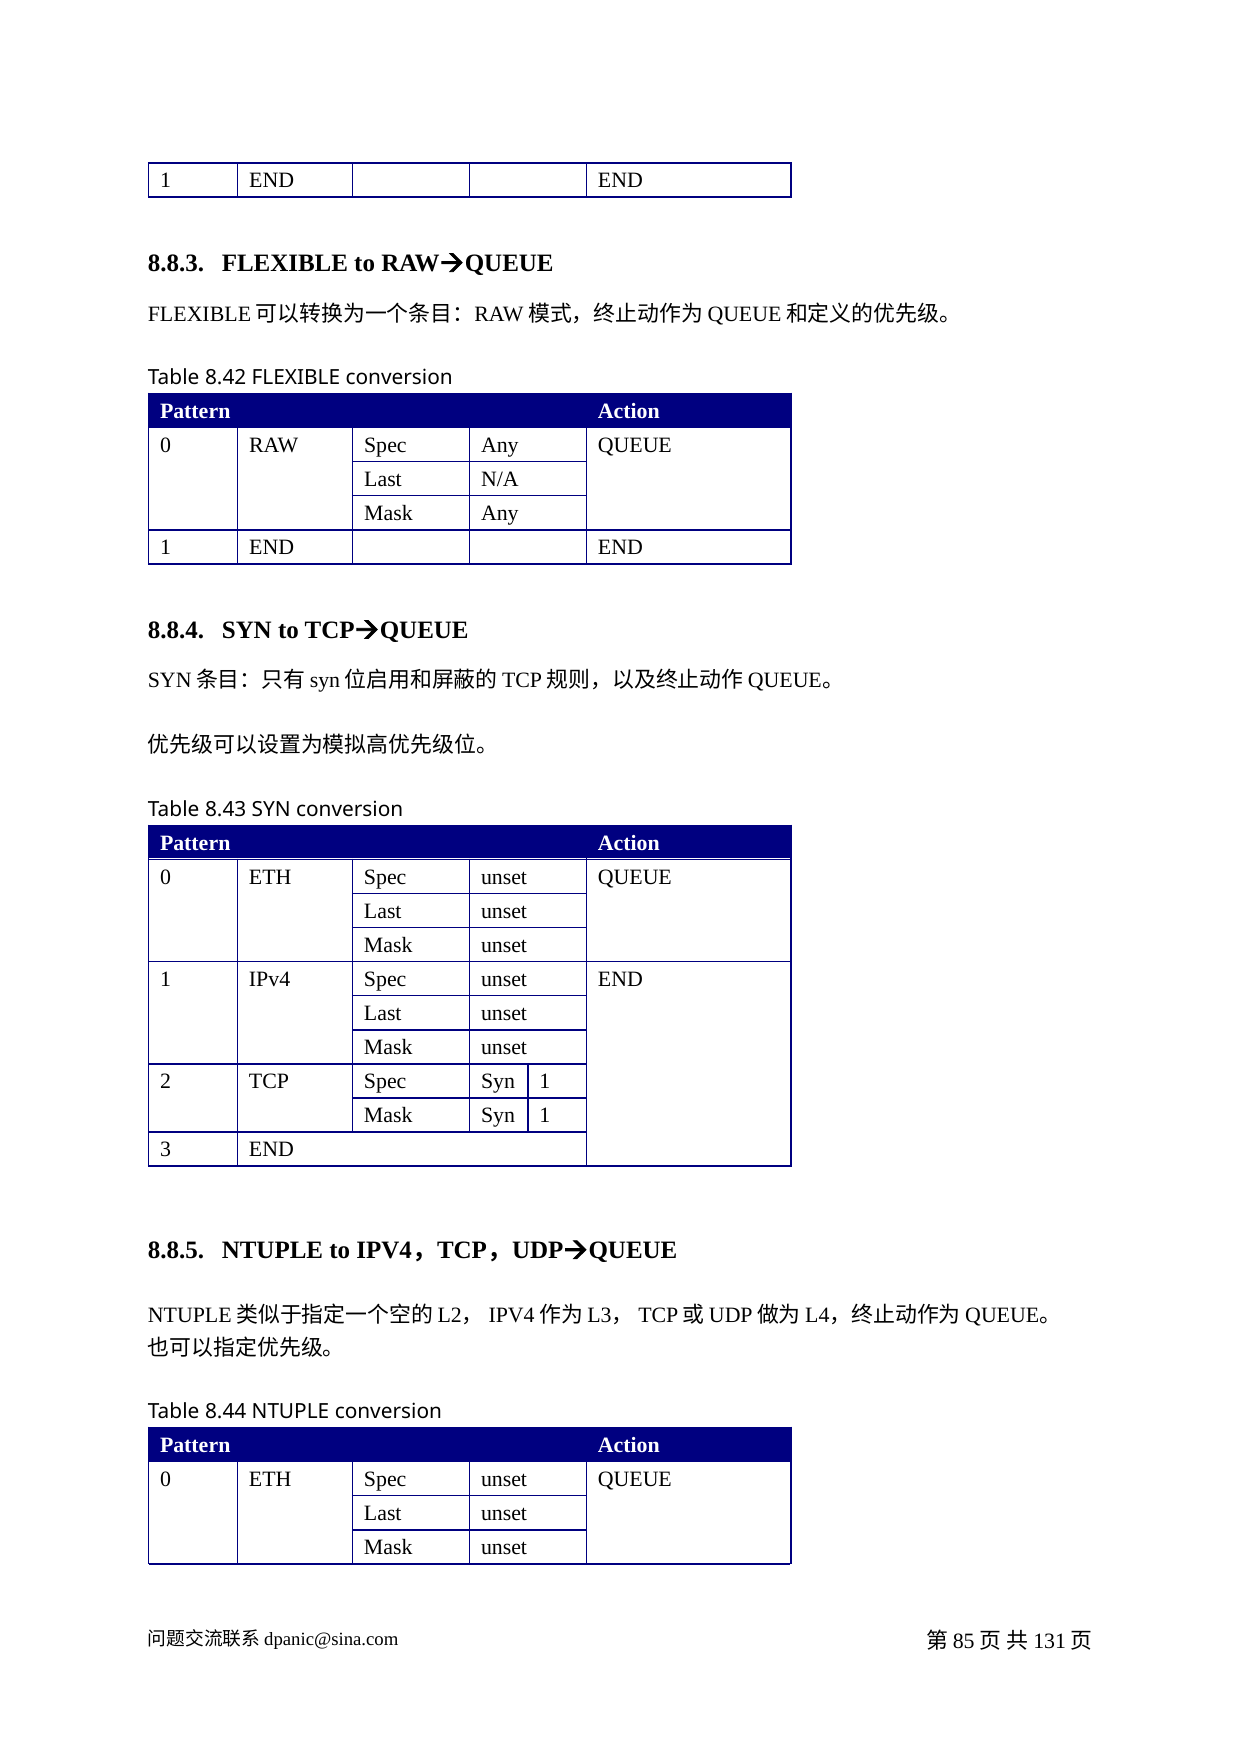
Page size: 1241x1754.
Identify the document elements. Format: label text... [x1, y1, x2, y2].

table_header Action [587, 1428, 790, 1461]
table_cell ETH [238, 1462, 352, 1563]
table_cell [353, 531, 469, 563]
table_cell Any [470, 496, 586, 529]
table_cell unset [470, 962, 586, 995]
table_cell ETH [238, 860, 352, 961]
text NTUPLE类似于指定一个空的L2， IPV4作为L3， TCP或UDP做为L4，终止动作为QUEUE。 [148, 1297, 1092, 1329]
table_cell Spec [353, 1462, 469, 1495]
table_header Pattern [149, 826, 586, 858]
table_cell unset [470, 894, 586, 927]
table_cell Mask [353, 928, 469, 961]
text Table 8.44 NTUPLE conversion [148, 1394, 1092, 1427]
subtitle SYN to TCPQUEUE [148, 613, 1092, 646]
table_cell QUEUE [587, 428, 790, 529]
table_cell Spec [353, 962, 469, 995]
table_cell END [587, 531, 790, 563]
table_cell unset [470, 996, 586, 1029]
table_cell 1 [149, 962, 237, 1063]
text FLEXIBLE可以转换为一个条目：RAW模式，终止动作为QUEUE和定义的优先级。 [148, 295, 1092, 328]
table_cell [353, 164, 469, 196]
table_cell 1 [149, 531, 237, 563]
table_cell Mask [353, 496, 469, 529]
table_cell Last [353, 894, 469, 927]
table_cell 0 [149, 428, 237, 529]
table_cell Syn [470, 1065, 527, 1097]
table_cell END [238, 1133, 586, 1165]
table_cell [470, 164, 586, 196]
table_cell Spec [353, 1065, 469, 1097]
table_cell unset [470, 860, 586, 893]
text 优先级可以设置为模拟高优先级位。 [148, 727, 1092, 759]
table_cell RAW [238, 428, 352, 529]
table_cell QUEUE [587, 1462, 790, 1563]
table_cell Last [353, 462, 469, 495]
table_cell 0 [149, 860, 237, 961]
table_cell unset [470, 1031, 586, 1063]
table_cell Last [353, 996, 469, 1029]
table_cell 1 [149, 164, 237, 196]
table_header Action [587, 826, 790, 858]
table_header Pattern [149, 1428, 586, 1461]
table_cell Mask [353, 1099, 469, 1131]
table_cell N/A [470, 462, 586, 495]
text 也可以指定优先级。 [148, 1329, 1092, 1362]
table_cell 1 [529, 1099, 586, 1131]
table_cell unset [470, 1531, 586, 1563]
table_cell unset [470, 1462, 586, 1495]
table_cell Last [353, 1496, 469, 1529]
table_cell Spec [353, 860, 469, 893]
table_cell Mask [353, 1531, 469, 1563]
table_cell Mask [353, 1031, 469, 1063]
table_cell [470, 531, 586, 563]
table_header Pattern [149, 394, 586, 427]
table_cell END [238, 164, 352, 196]
table_cell unset [470, 928, 586, 961]
table_cell TCP [238, 1065, 352, 1131]
subtitle NTUPLE to IPV4，TCP，UDPQUEUE [148, 1215, 1092, 1280]
table_header Action [587, 394, 790, 427]
table_cell 1 [529, 1065, 586, 1097]
table_cell Syn [470, 1099, 527, 1131]
subtitle FLEXIBLE to RAWQUEUE [148, 246, 1092, 279]
table_cell QUEUE [587, 860, 790, 961]
table_cell END [587, 164, 790, 196]
table_cell IPv4 [238, 962, 352, 1063]
table_cell 3 [149, 1133, 237, 1165]
table_cell 0 [149, 1462, 237, 1563]
text Table 8.42 FLEXIBLE conversion [148, 360, 1092, 393]
table_cell 2 [149, 1065, 237, 1131]
table_cell Any [470, 428, 586, 461]
text SYN条目：只有syn位启用和屏蔽的TCP规则，以及终止动作QUEUE。 [148, 662, 1092, 694]
table_cell END [587, 962, 790, 1165]
table_cell Spec [353, 428, 469, 461]
table_cell unset [470, 1496, 586, 1529]
table_cell END [238, 531, 352, 563]
text Table 8.43 SYN conversion [148, 792, 1092, 824]
